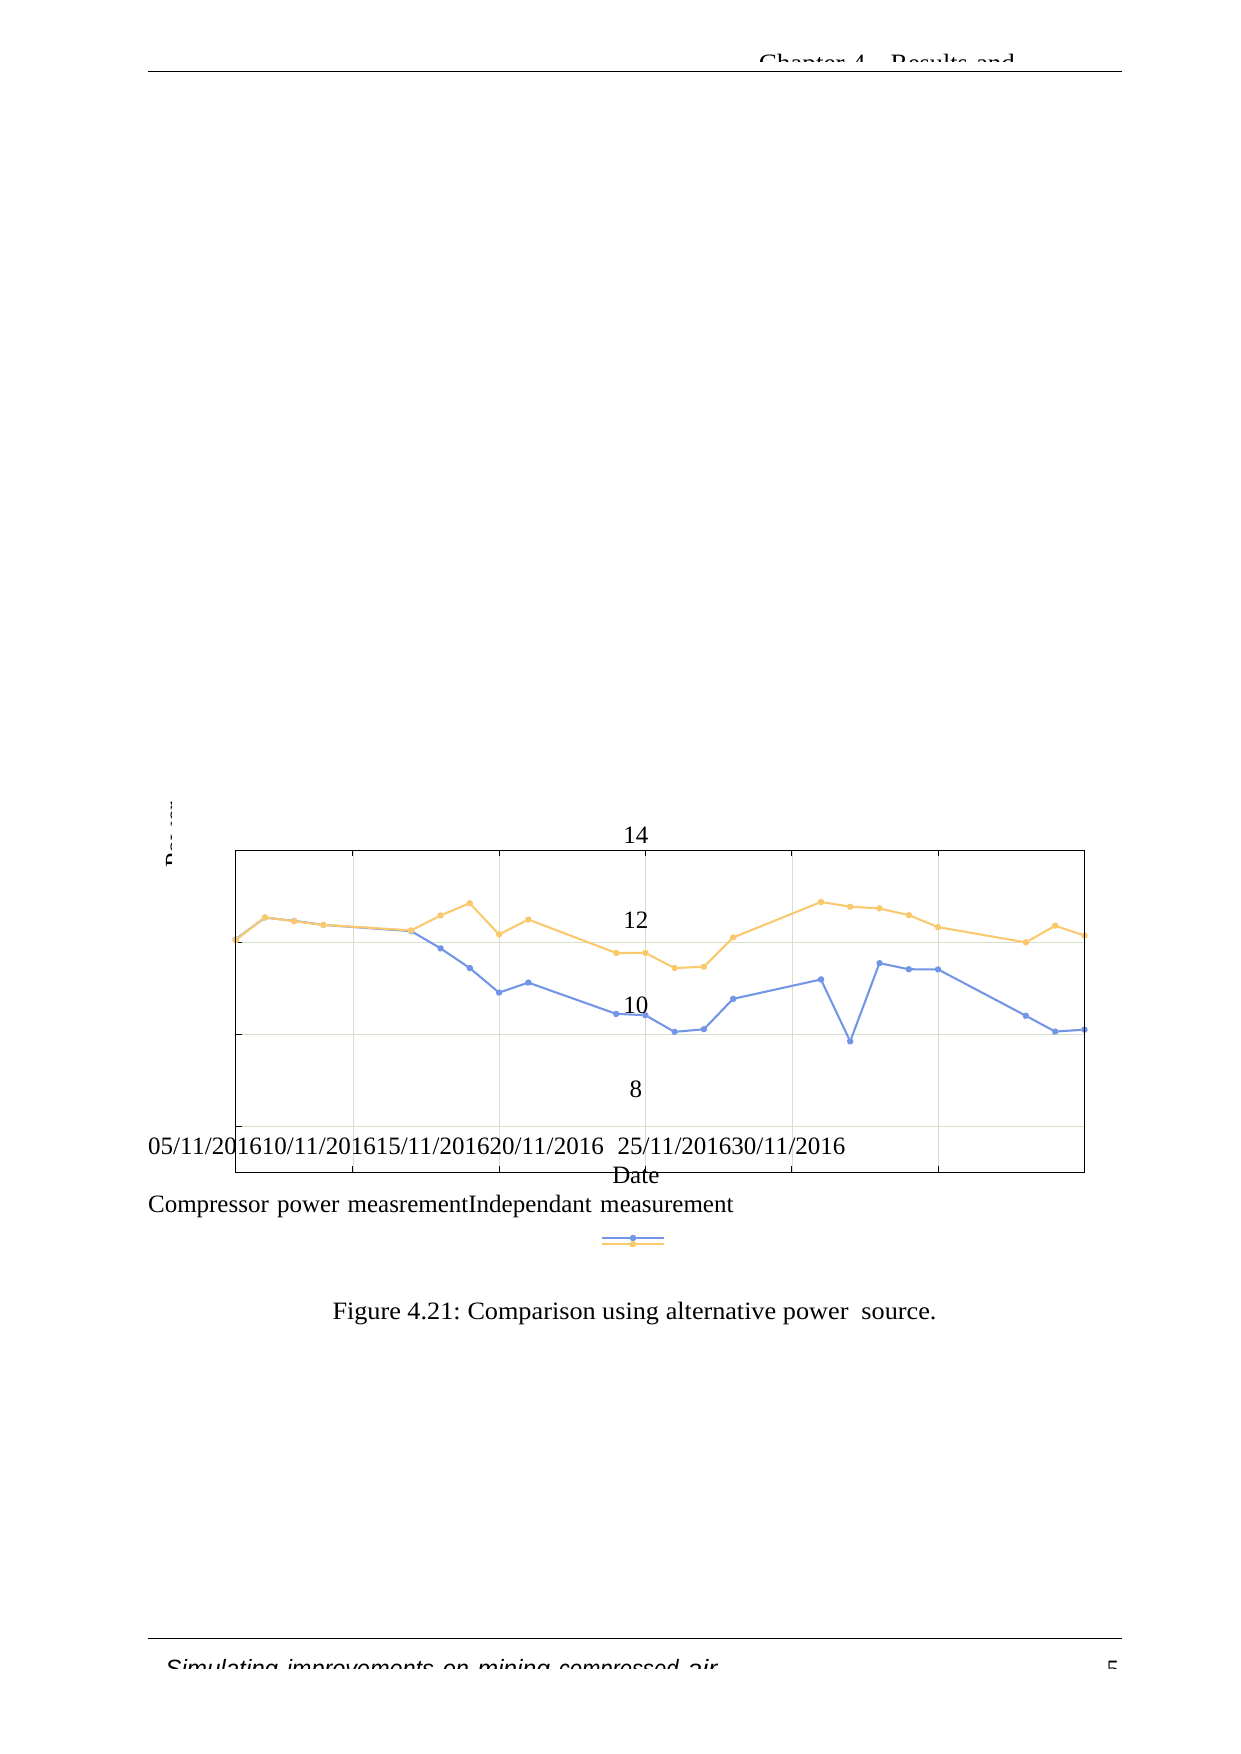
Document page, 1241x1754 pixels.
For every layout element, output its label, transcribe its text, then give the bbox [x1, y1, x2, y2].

text Figure 4.21: Comparison using alternative power source. [332, 1296, 1134, 1325]
